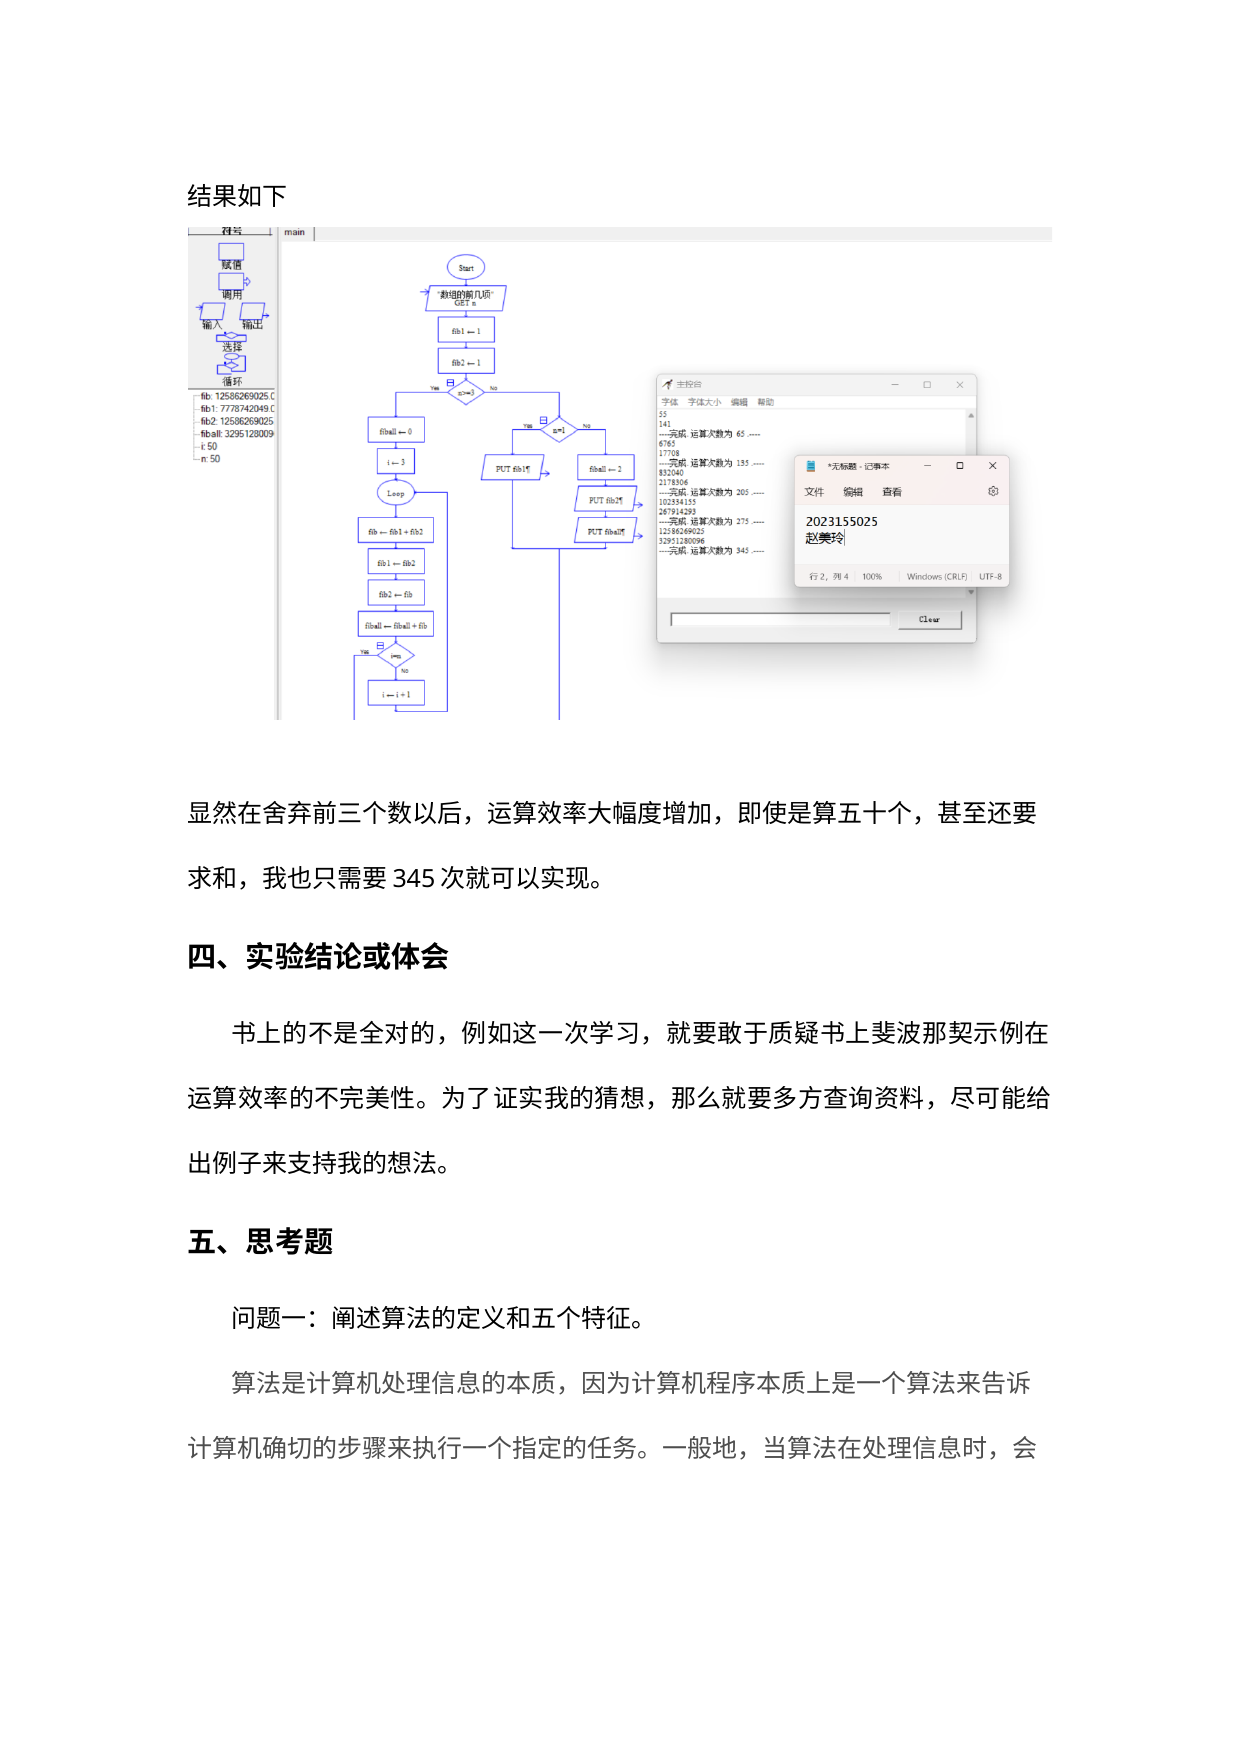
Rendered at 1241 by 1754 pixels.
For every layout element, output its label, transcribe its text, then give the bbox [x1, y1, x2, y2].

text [187, 1349, 1053, 1479]
picture [188, 227, 1053, 720]
text 书上的不是全对的，例如这一次学习，就要敢于质疑书上斐波那契示例在运算效率的不完美性。为了证实我的猜想，那么就要多方查询资料，尽可能给出例子来支持我的想法。 [187, 999, 1053, 1194]
text 结果如下 [187, 162, 1053, 227]
subtitle 五、思考题 [187, 1207, 1053, 1272]
text 显然在舍弃前三个数以后，运算效率大幅度增加，即使是算五十个，甚至还要求和，我也只需要345次就可以实现。 [187, 779, 1053, 909]
text 问题一：阐述算法的定义和五个特征。 [187, 1284, 1053, 1349]
subtitle 四、实验结论或体会 [187, 922, 1053, 987]
